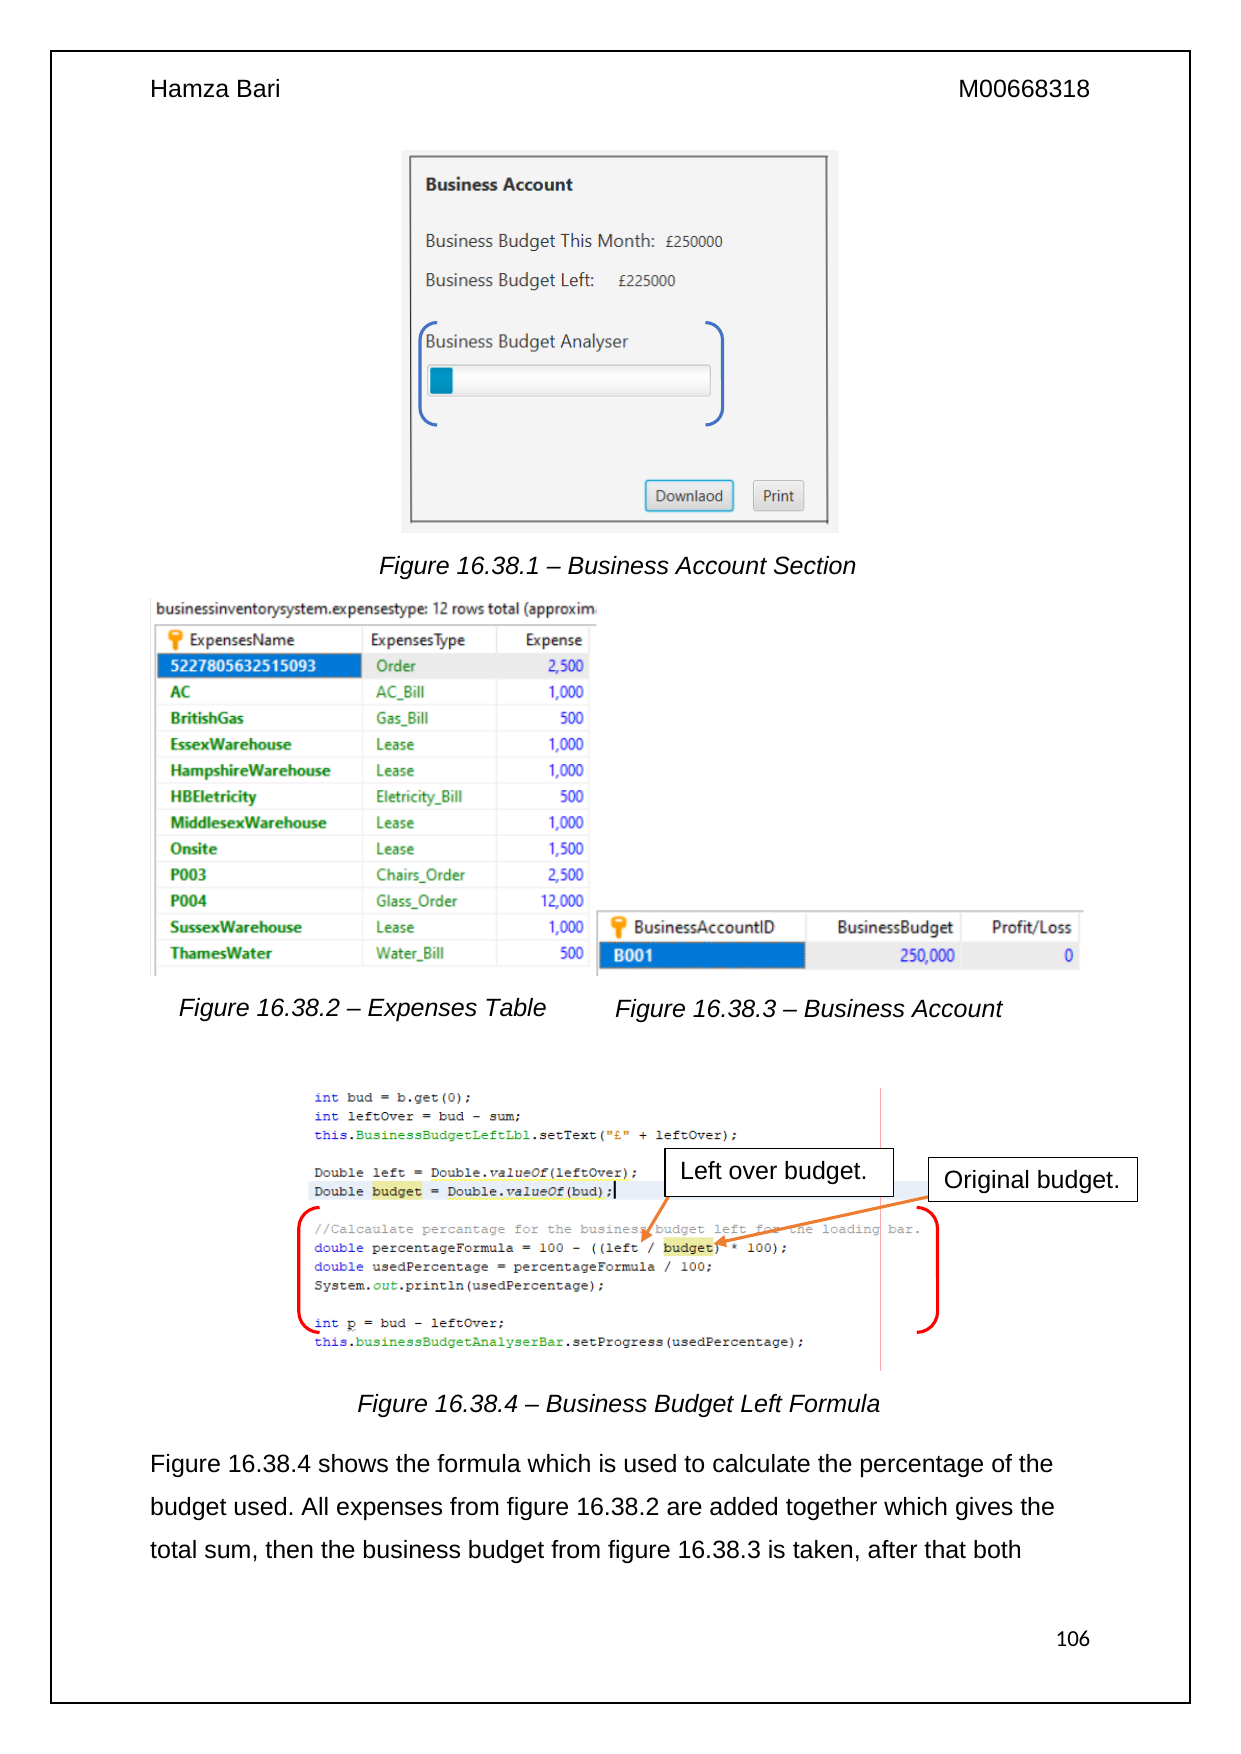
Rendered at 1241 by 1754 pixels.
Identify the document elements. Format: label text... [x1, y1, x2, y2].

text Figure 16.38.4 – Business Budget Left Formula [150, 1389, 1090, 1418]
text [150, 1449, 1090, 1564]
text Figure 16.38.1 – Business Account Section [150, 551, 1090, 580]
picture [401, 150, 839, 533]
picture [308, 1088, 932, 1371]
picture [150, 598, 1084, 976]
